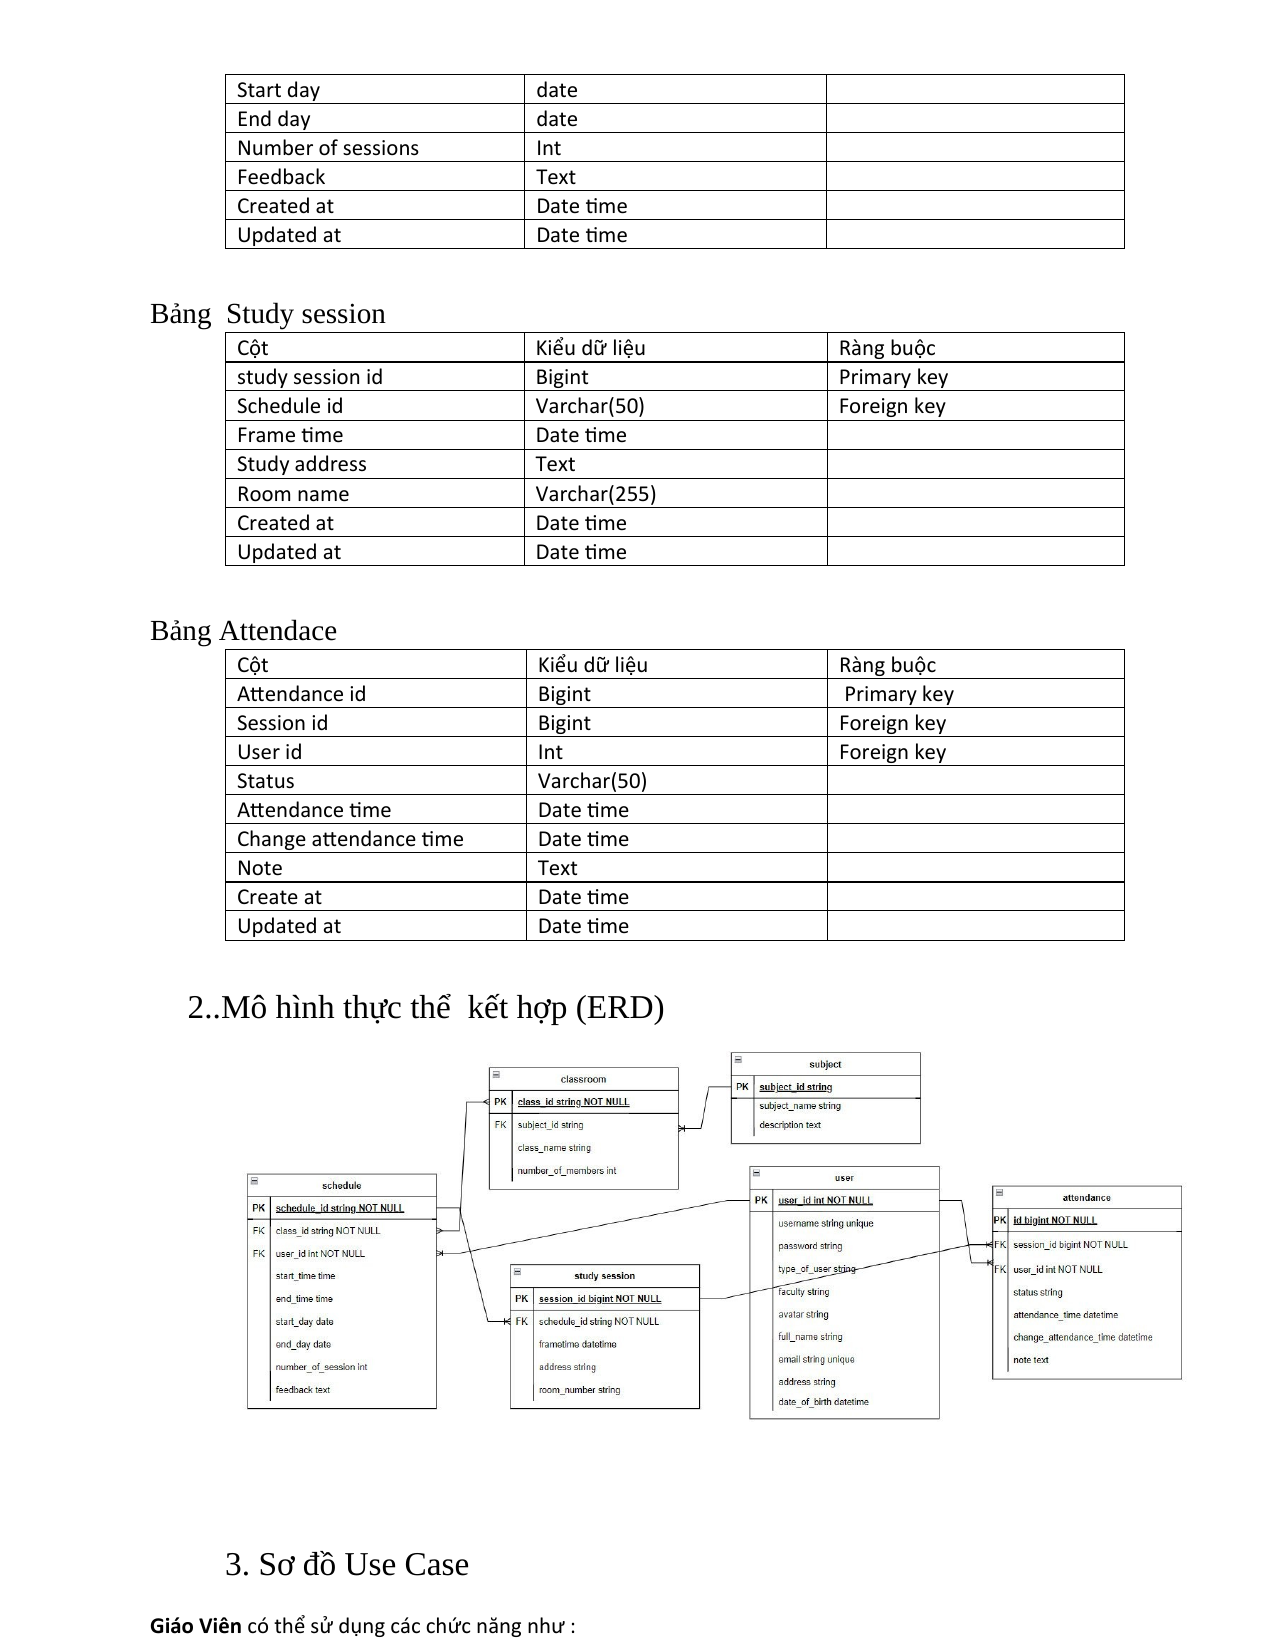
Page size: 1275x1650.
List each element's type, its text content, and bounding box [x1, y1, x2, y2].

table_cell Date time [525, 220, 826, 248]
table_cell Updated at [226, 220, 524, 248]
table_cell Text [527, 853, 827, 881]
table_cell Feedback [226, 162, 524, 190]
table_cell [827, 162, 1124, 190]
table_header Ràng buộc [828, 650, 1124, 678]
table_cell Created at [226, 508, 524, 536]
table_cell [827, 104, 1124, 132]
table_cell Foreign key [828, 708, 1124, 736]
table_cell Bigint [527, 679, 827, 707]
table_cell Int [525, 133, 826, 161]
table_header Ràng buộc [828, 333, 1124, 361]
table_cell Change attendance time [226, 824, 526, 852]
table_cell [828, 795, 1124, 823]
subtitle Bảng Attendace [150, 613, 1125, 646]
table_cell Text [525, 450, 827, 478]
table_cell Schedule id [226, 391, 524, 419]
table_cell Session id [226, 708, 526, 736]
table_cell Date time [527, 795, 827, 823]
table_cell Attendance id [226, 679, 526, 707]
table_header Kiểu dữ liệu [527, 650, 827, 678]
table_cell Date time [525, 191, 826, 219]
table_cell [828, 450, 1124, 478]
table_cell Date time [527, 883, 827, 910]
table_cell [828, 479, 1124, 507]
table_cell [828, 766, 1124, 794]
table_cell Number of sessions [226, 133, 524, 161]
table_cell [827, 191, 1124, 219]
table_cell Updated at [226, 537, 524, 565]
table_cell [828, 911, 1124, 939]
table_cell [827, 75, 1124, 103]
table_cell [828, 824, 1124, 852]
table_cell Study address [226, 450, 524, 478]
table_cell Text [525, 162, 826, 190]
table_cell Foreign key [828, 737, 1124, 765]
table_cell User id [226, 737, 526, 765]
table_cell Bigint [527, 708, 827, 736]
table_cell date [525, 75, 826, 103]
table_cell Note [226, 853, 526, 881]
picture [225, 1028, 1200, 1479]
subtitle 3. Sơ đồ Use Case [225, 1544, 1125, 1583]
text Giáo Viên có thể sử dụng các chức năng như : [150, 1611, 1125, 1639]
table_cell Date time [525, 537, 827, 565]
table_cell Status [226, 766, 526, 794]
table_cell Varchar(255) [525, 479, 827, 507]
table_cell study session id [226, 363, 524, 390]
table_cell Int [527, 737, 827, 765]
table_cell End day [226, 104, 524, 132]
subtitle Bảng Study session [150, 296, 1125, 330]
table_cell Date time [525, 421, 827, 448]
table_cell Room name [226, 479, 524, 507]
table_cell Primary key [828, 363, 1124, 390]
table_cell [828, 421, 1124, 448]
table_cell [828, 883, 1124, 910]
table_header Cột [226, 650, 526, 678]
table_cell date [525, 104, 826, 132]
table_cell Bigint [525, 363, 827, 390]
table_cell Varchar(50) [527, 766, 827, 794]
table_cell Create at [226, 883, 526, 910]
table_cell Created at [226, 191, 524, 219]
table_cell [827, 220, 1124, 248]
table_cell Attendance time [226, 795, 526, 823]
table_header Cột [226, 333, 524, 361]
table_cell Primary key [828, 679, 1124, 707]
table_cell Start day [226, 75, 524, 103]
table_header Kiểu dữ liệu [525, 333, 827, 361]
table_cell Frame time [226, 421, 524, 448]
subtitle 2..Mô hình thực thể kết hợp (ERD) [150, 987, 1125, 1026]
table_cell [828, 853, 1124, 881]
table_cell [827, 133, 1124, 161]
table_cell Date time [527, 911, 827, 939]
table_cell [828, 537, 1124, 565]
table_cell [828, 508, 1124, 536]
table_cell Date time [527, 824, 827, 852]
table_cell Updated at [226, 911, 526, 939]
table_cell Varchar(50) [525, 391, 827, 419]
table_cell Date time [525, 508, 827, 536]
table_cell Foreign key [828, 391, 1124, 419]
